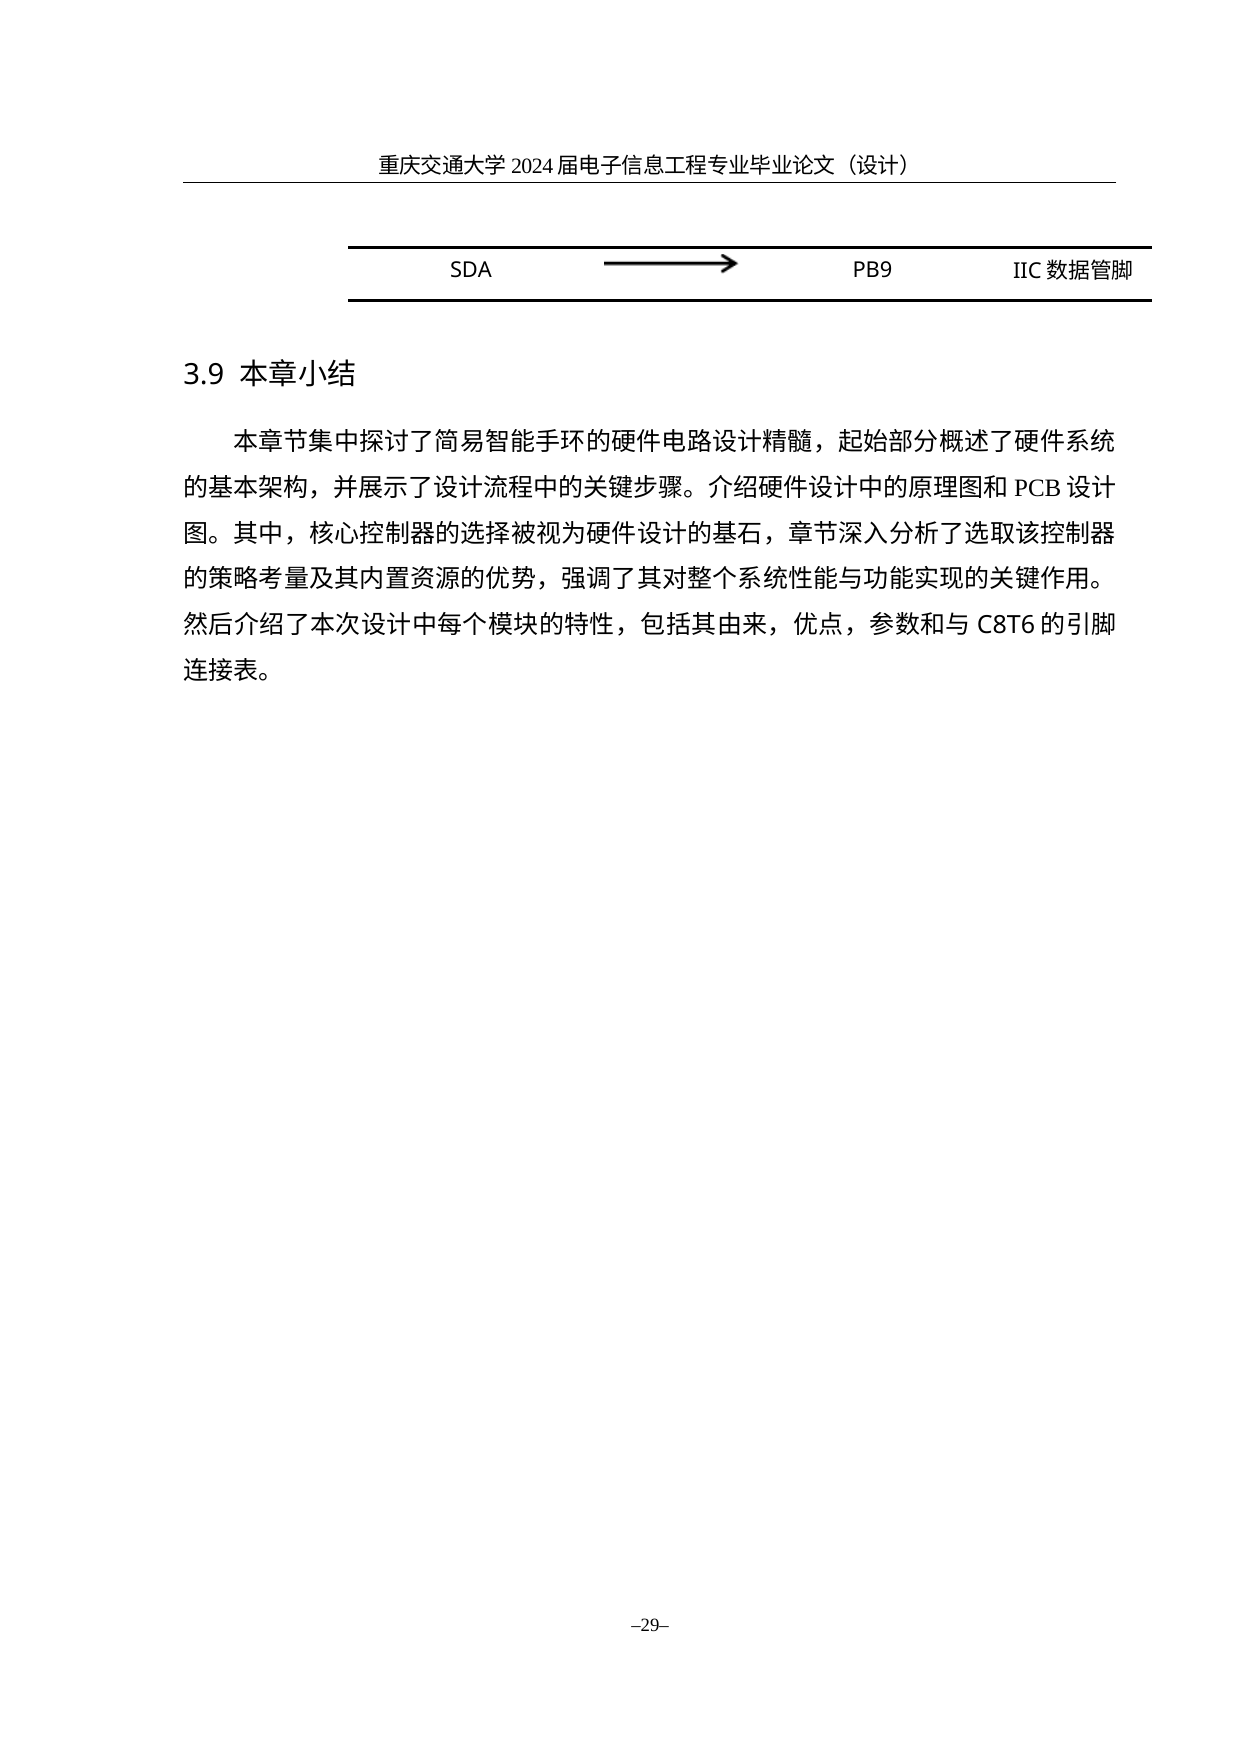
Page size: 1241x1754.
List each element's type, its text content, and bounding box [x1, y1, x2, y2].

picture [604, 254, 739, 274]
table_cell PB9 [750, 249, 951, 299]
text 本章节集中探讨了简易智能手环的硬件电路设计精髓，起始部分概述了硬件系统的基本架构，并展示了设计流程中的关键步骤。介绍硬件设计中的原理图和PCB设计图。其中，核心控制器的选择被视为硬件设计的基石，章节深入分析了选取该控制器的策略考量及其内置资源的优势，强调了其对整个系统性能与功能实现的关键作用。然后介绍了本次设计中每个模块的特性，包括其由来，优点，参数和与C8T6的引脚连接表。 [183, 414, 1116, 689]
subtitle 3.9 本章小结 [183, 350, 1116, 393]
table_cell [549, 249, 750, 299]
table_cell IIC数据管脚 [951, 249, 1152, 299]
table_cell SDA [348, 249, 549, 299]
